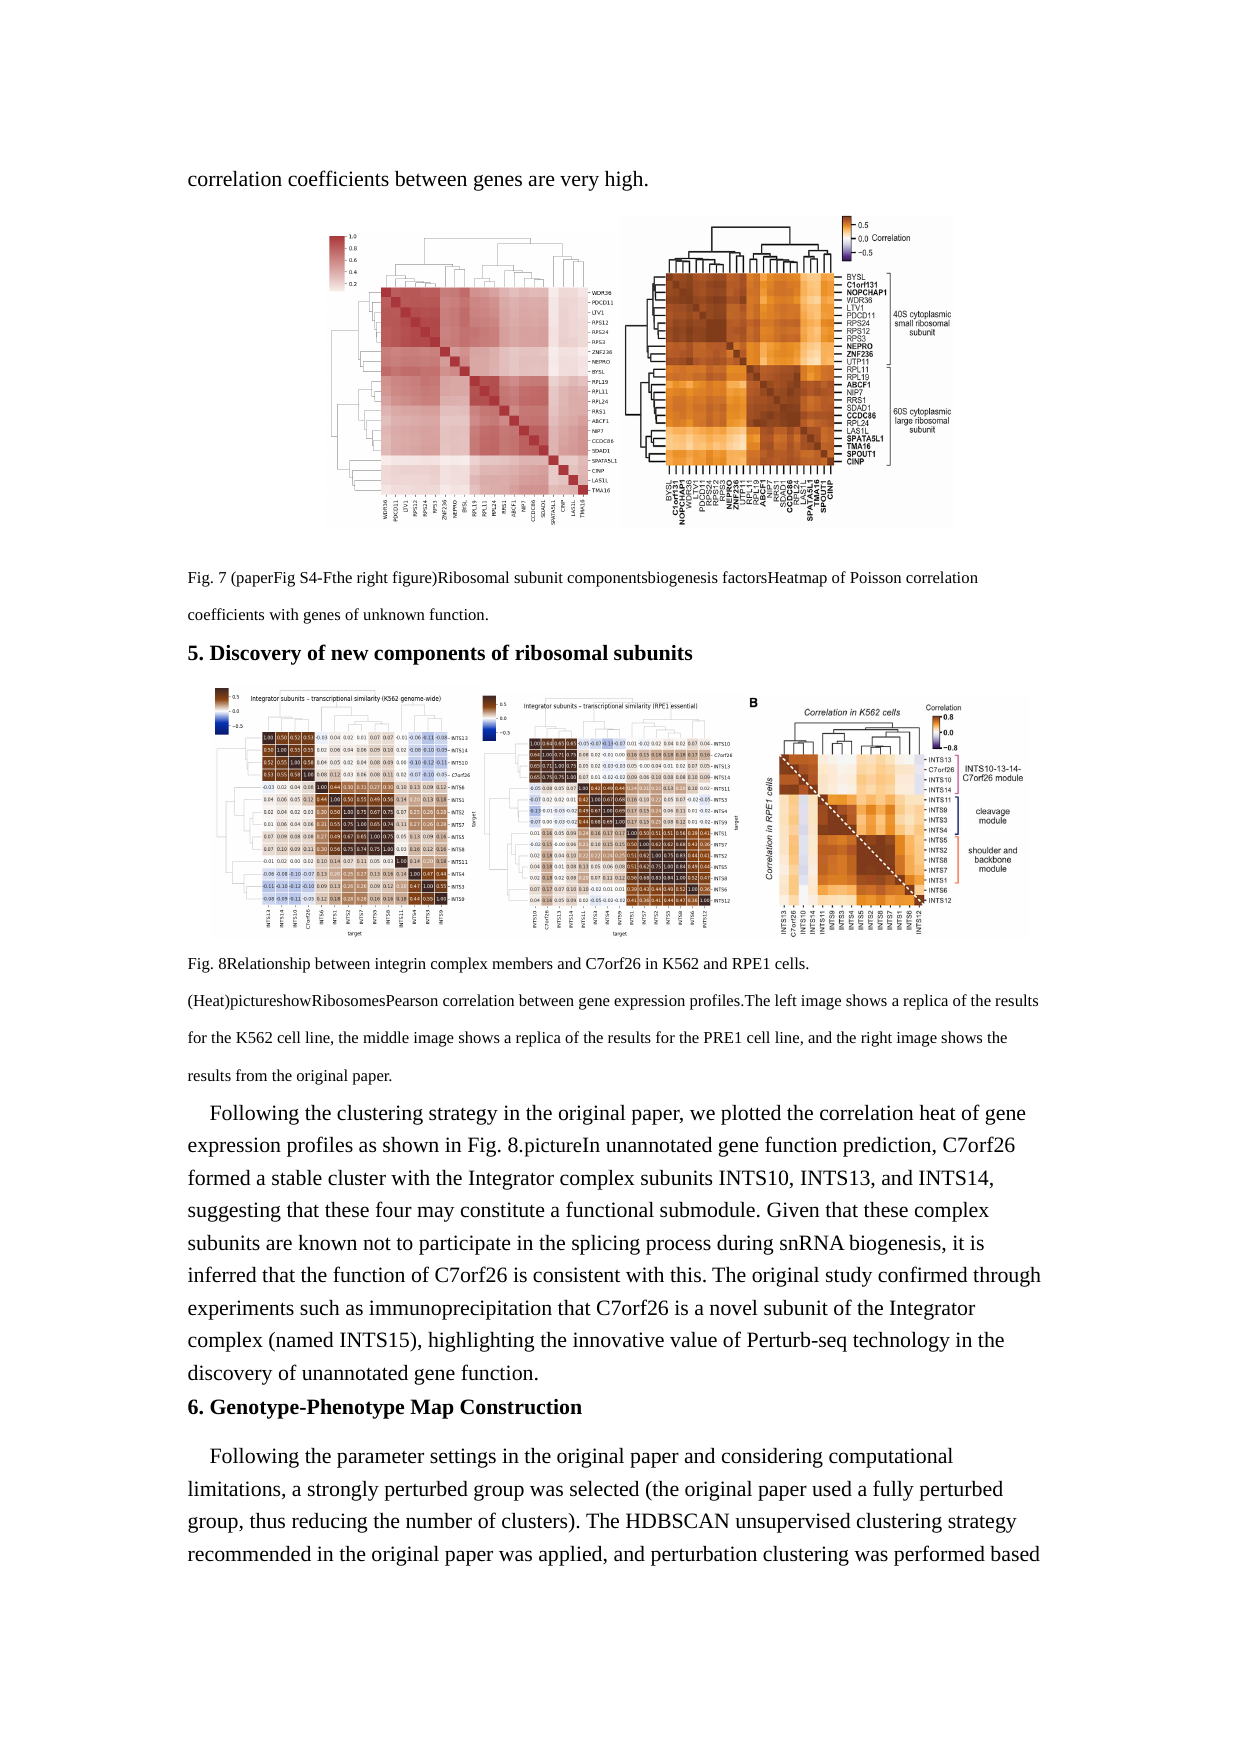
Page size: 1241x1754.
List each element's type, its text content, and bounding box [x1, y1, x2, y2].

title 5. Discovery of new components of ribosomal subunits [187, 636, 1053, 668]
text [187, 162, 1053, 194]
picture [325, 215, 955, 528]
text Following the clustering strategy in the original paper, we plotted the correlation heat of gene expression profiles as shown in Fig. 8.pictureIn unannotated gene function prediction, C7orf26 formed a stable cluster with the Integrator complex subunits INTS10, INTS13, and INTS14, suggesting that these four may constitute a functional submodule. Given that these complex subunits are known not to participate in the splicing process during snRNA biogenesis, it is inferred that the function of C7orf26 is consistent with this. The original study confirmed through experiments such as immunoprecipitation that C7orf26 is a novel subunit of the Integrator complex (named INTS15), highlighting the innovative value of Perturb-seq technology in the discovery of unannotated gene function. [187, 1096, 1053, 1388]
text Fig. 8Relationship between integrin complex members and C7orf26 in K562 and RPE1 cells. (Heat)pictureshowRibosomesPearson correlation between gene expression profiles.The left image shows a replica of the results for the K562 cell line, the middle image shows a replica of the results for the PRE1 cell line, and the right image shows the results from the original paper. [187, 947, 1053, 1091]
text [187, 1439, 1053, 1569]
picture [211, 684, 1029, 940]
title 6. Genotype-Phenotype Map Construction [187, 1391, 1053, 1423]
text Fig. 7 (paperFig S4-Fthe right figure)Ribosomal subunit componentsbiogenesis factorsHeatmap of Poisson correlation coefficients with genes of unknown function. [187, 561, 1053, 631]
